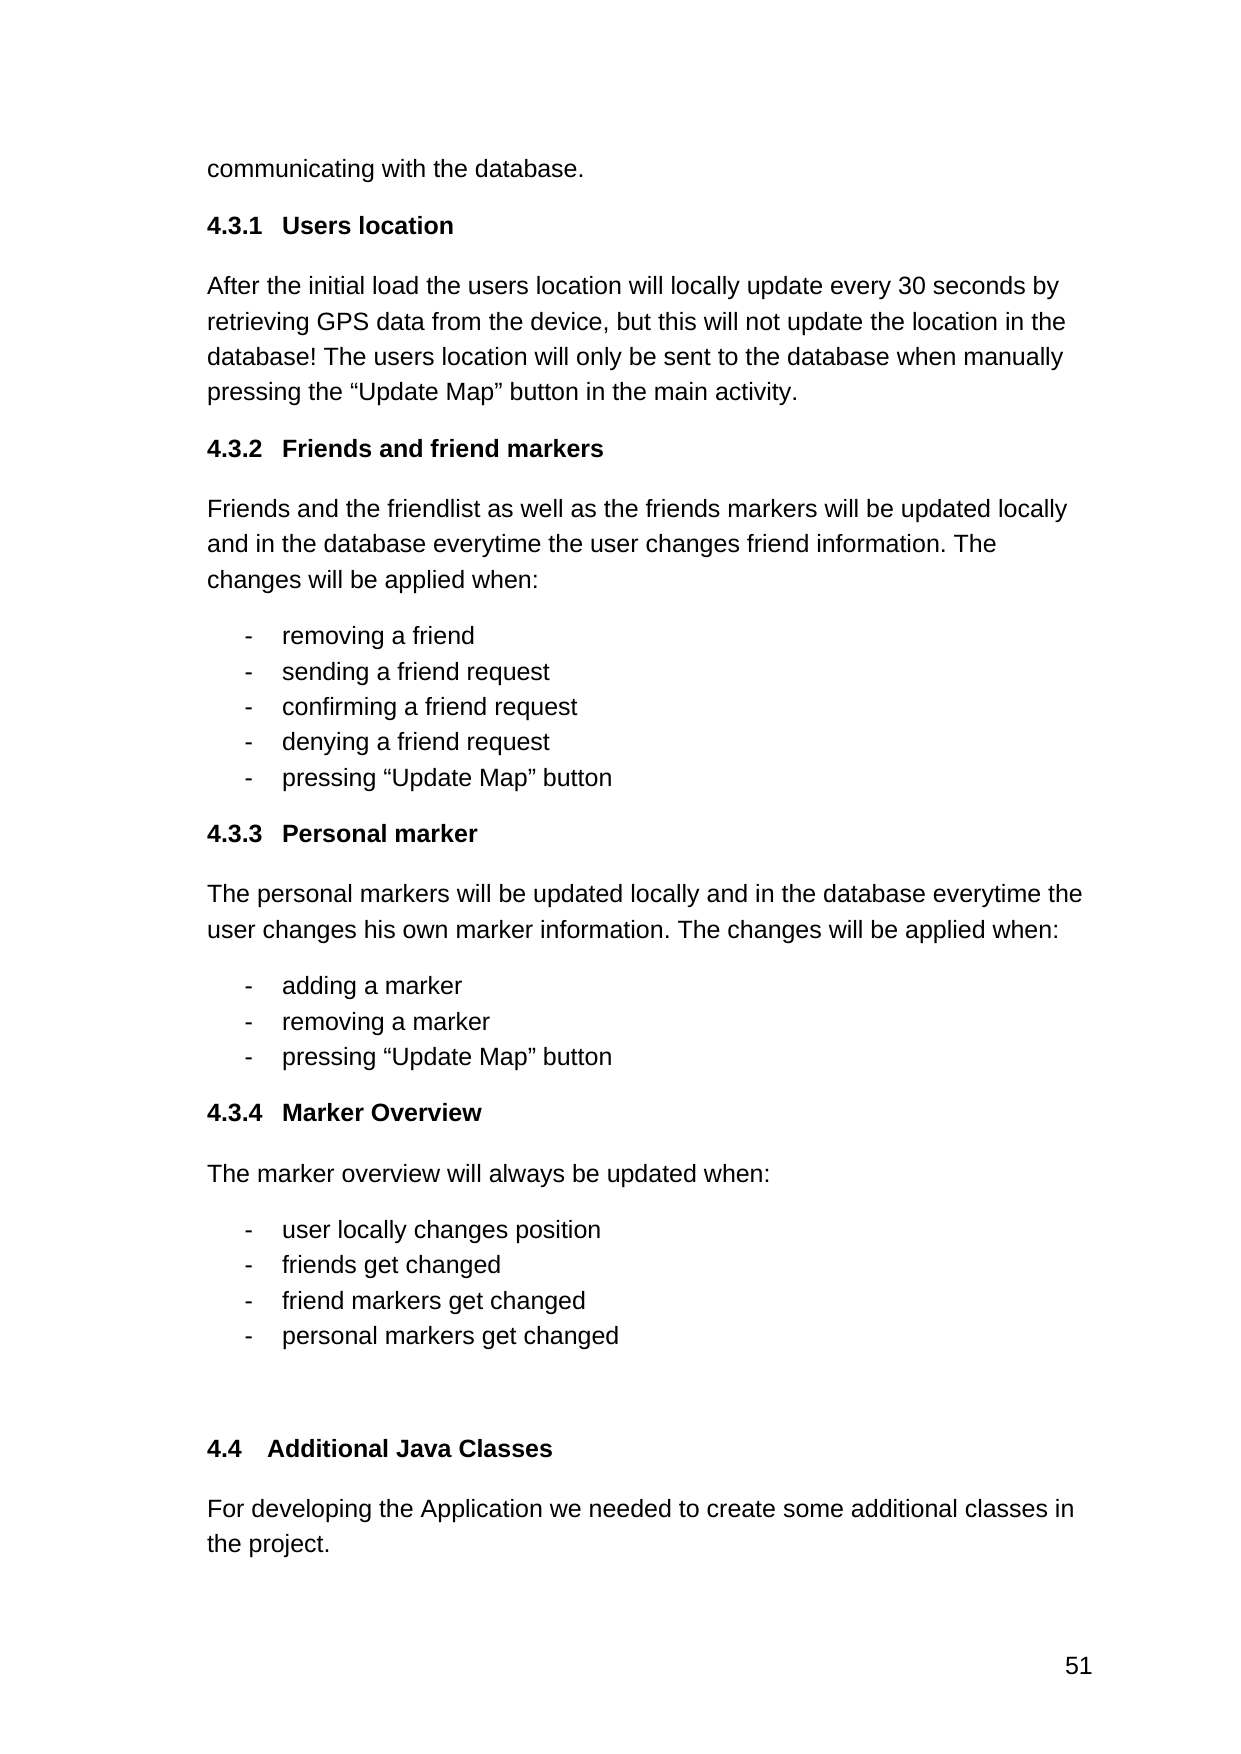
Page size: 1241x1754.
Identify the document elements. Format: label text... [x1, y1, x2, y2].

subtitle Personal marker [207, 812, 1092, 848]
list confirming a friend request [244, 685, 1092, 721]
list friends get changed [244, 1243, 1092, 1279]
list denying a friend request [244, 721, 1092, 756]
list sending a friend request [244, 650, 1092, 685]
text The personal markers will be updated locally and in the database everytime the user changes his own marker information. The changes will be applied when: [207, 873, 1092, 943]
subtitle Marker Overview [207, 1091, 1092, 1127]
list user locally changes position [244, 1208, 1092, 1243]
text The marker overview will always be updated when: [207, 1152, 1092, 1187]
list pressing “Update Map” button [244, 1035, 1092, 1071]
list removing a friend [244, 614, 1092, 650]
list pressing “Update Map” button [244, 756, 1092, 791]
text Friends and the friendlist as well as the friends markers will be updated locally and in the database everytime the user changes friend information. The changes will be applied when: [207, 487, 1092, 593]
subtitle Users location [207, 204, 1092, 239]
text For developing the Application we needed to create some additional classes in the project. [207, 1487, 1092, 1558]
list personal markers get changed [244, 1314, 1092, 1350]
list removing a marker [244, 1000, 1092, 1035]
text After the initial load the users location will locally update every 30 seconds by retrieving GPS data from the device, but this will not update the location in the database! The users location will only be sent to the database when manually pressing the “Update Map” button in the main activity. [207, 264, 1092, 406]
subtitle Friends and friend markers [207, 427, 1092, 462]
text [207, 148, 1092, 183]
list adding a marker [244, 964, 1092, 1000]
list friend markers get changed [244, 1279, 1092, 1314]
subtitle Additional Java Classes [207, 1427, 1092, 1462]
